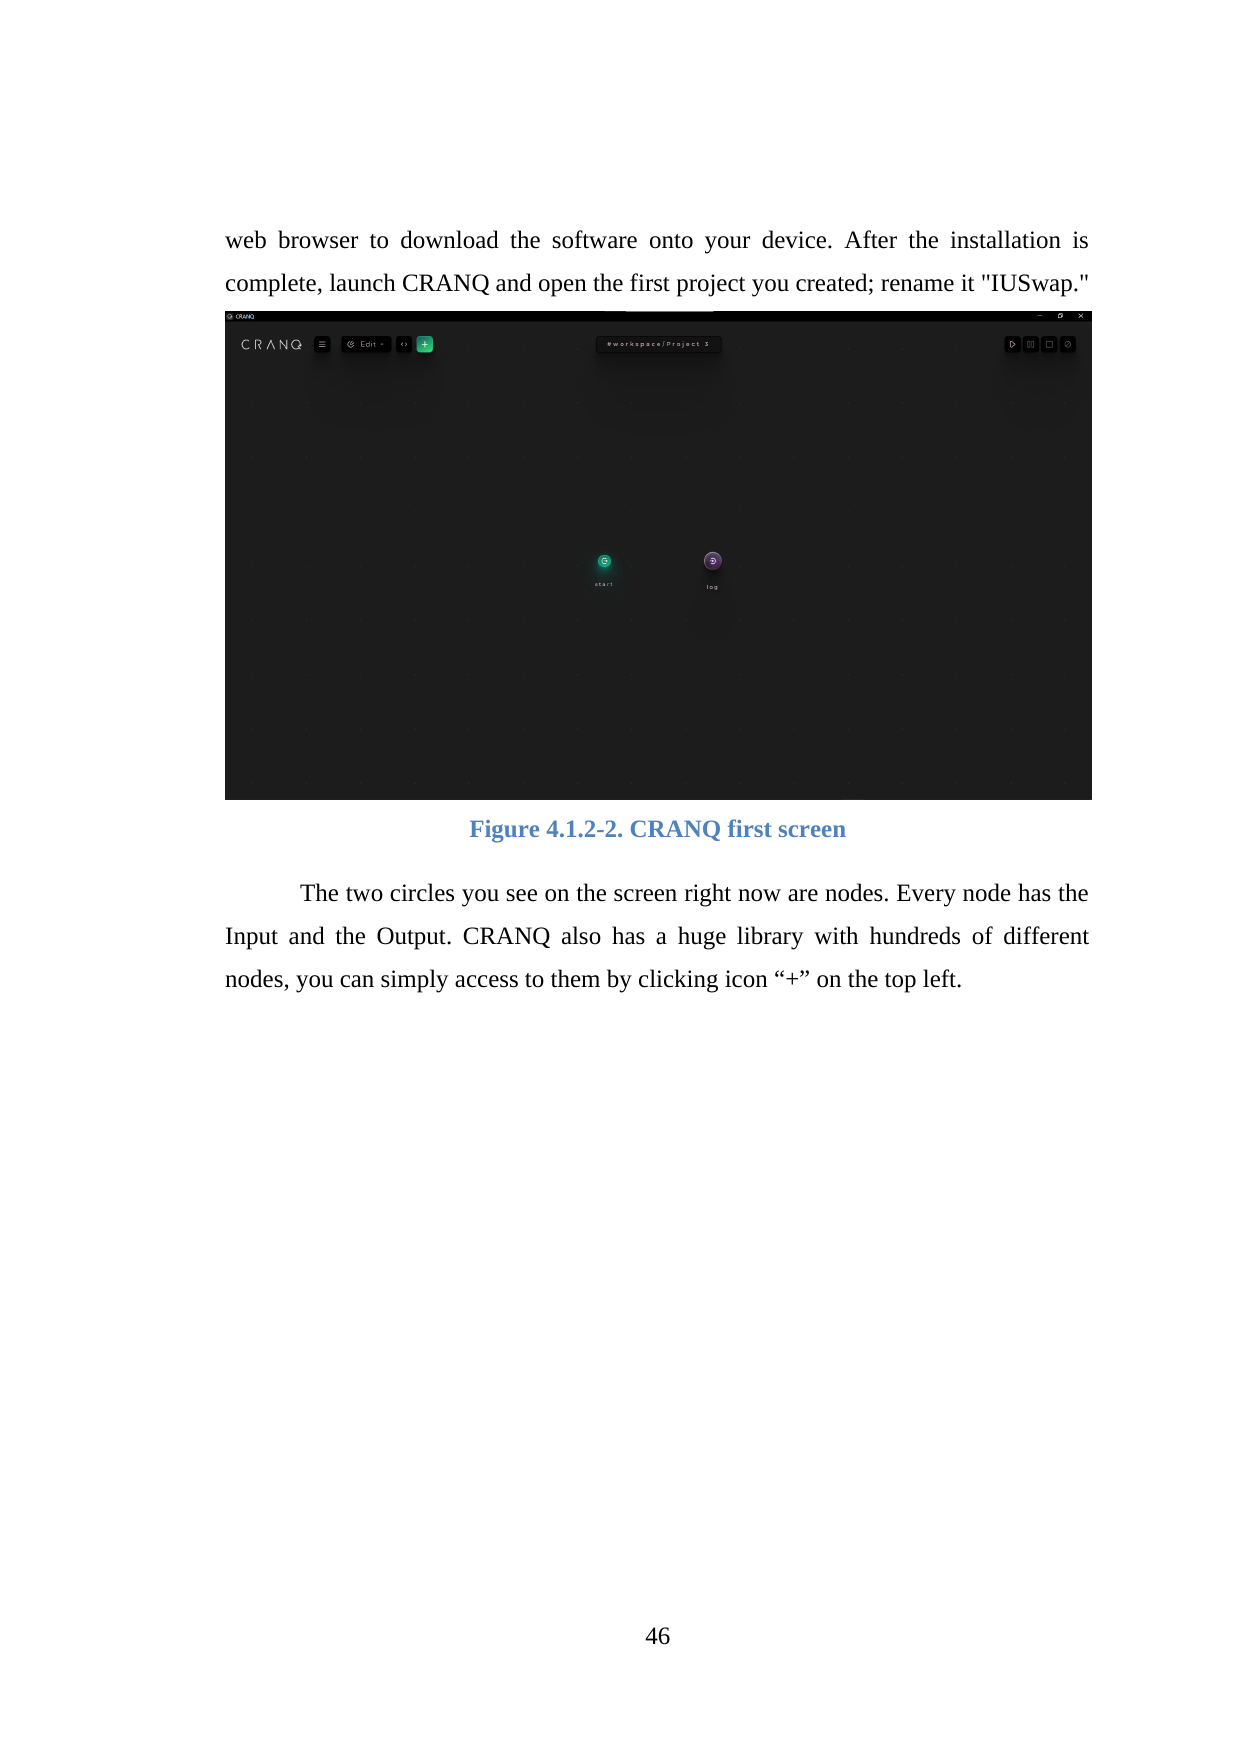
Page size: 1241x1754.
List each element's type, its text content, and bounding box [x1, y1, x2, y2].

text The two circles you see on the screen right now are nodes. Every node has the Input and the Output. CRANQ also has a huge library with hundreds of different nodes, you can simply access to them by clicking icon “+” on the top left. [225, 878, 1090, 993]
picture [225, 311, 1092, 800]
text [225, 225, 1090, 297]
text Figure 4.1.2-2. CRANQ first screen [225, 814, 1090, 843]
